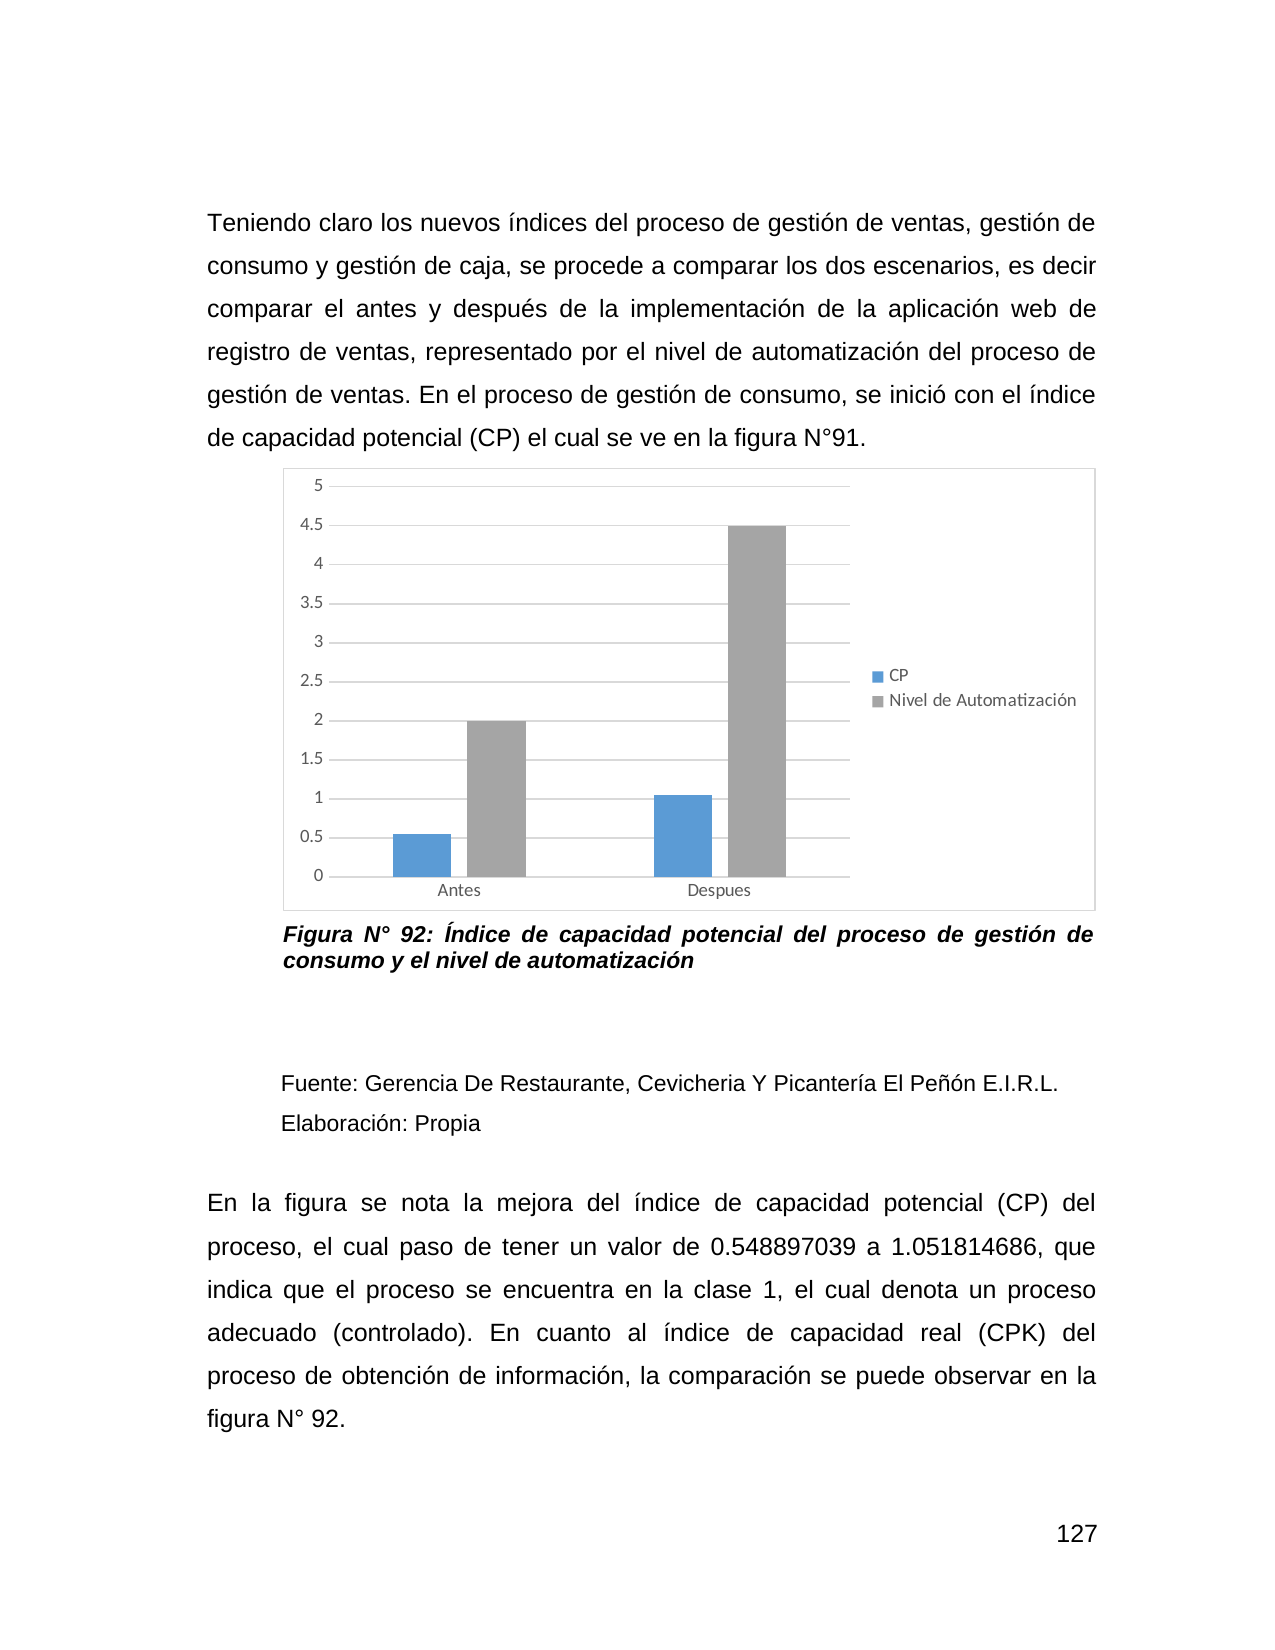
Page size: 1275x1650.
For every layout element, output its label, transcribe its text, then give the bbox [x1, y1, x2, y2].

text Teniendo claro los nuevos índices del proceso de gestión de ventas, gestión de consumo y gestión de caja, se procede a comparar los dos escenarios, es decir comparar el antes y después de la implementación de la aplicación web de registro de ventas, representado por el nivel de automatización del proceso de gestión de ventas. En el proceso de gestión de consumo, se inició con el índice de capacidad potencial (CP) el cual se ve en la figura N°91. [207, 207, 1098, 452]
text En la figura se nota la mejora del índice de capacidad potencial (CP) del proceso, el cual paso de tener un valor de 0.548897039 a 1.051814686, que indica que el proceso se encuentra en la clase 1, el cual denota un proceso adecuado (controlado). En cuanto al índice de capacidad real (CPK) del proceso de obtención de información, la comparación se puede observar en la figura N° 92. [207, 1188, 1098, 1433]
text Fuente: Gerencia De Restaurante, Cevicheria Y Picantería El Peñón E.I.R.L. [281, 483, 1098, 1096]
text Elaboración: Propia [281, 1109, 1098, 1136]
